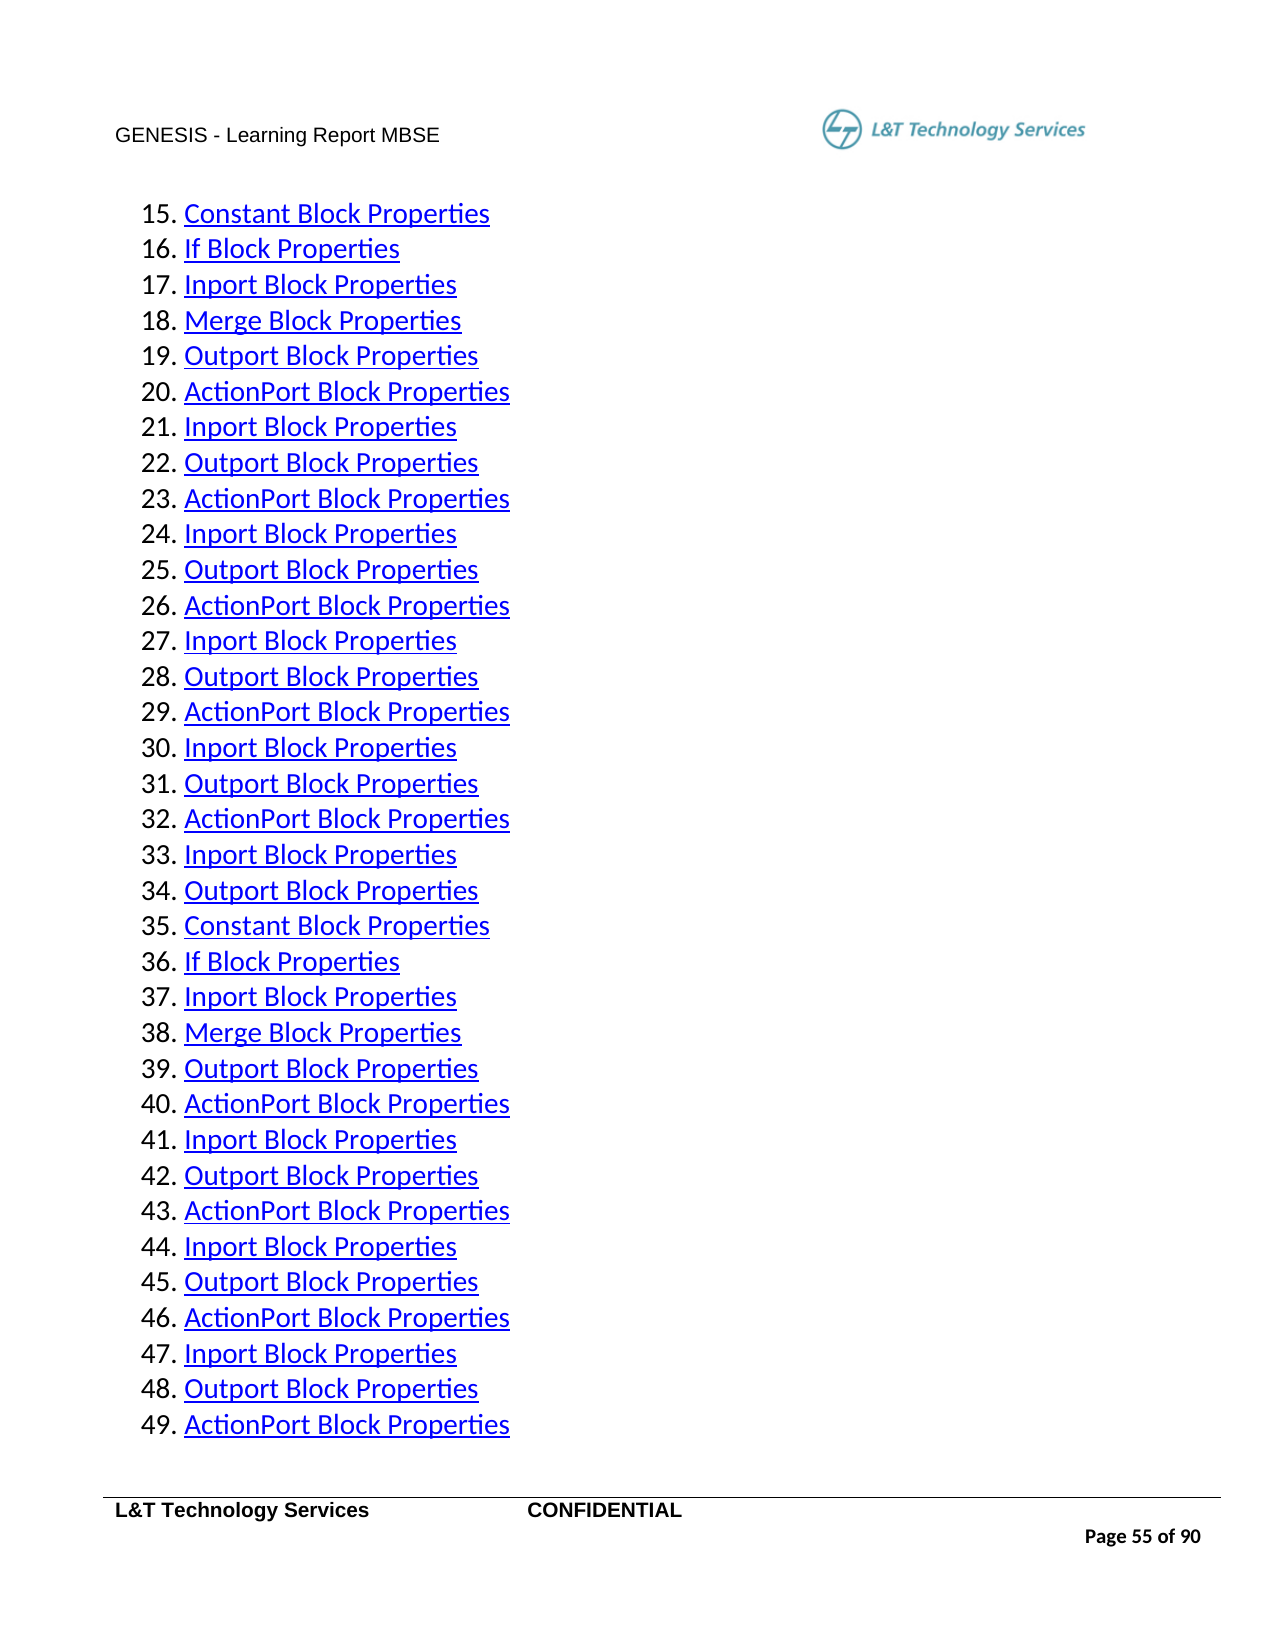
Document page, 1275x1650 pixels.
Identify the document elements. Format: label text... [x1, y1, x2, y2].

text 31. Outport Block Properties [103, 765, 1162, 800]
text 21. Inport Block Properties [103, 408, 1162, 444]
text 32. ActionPort Block Properties [103, 800, 1162, 836]
text 39. Outport Block Properties [103, 1050, 1162, 1085]
text 48. Outport Block Properties [103, 1370, 1162, 1406]
text 44. Inport Block Properties [103, 1228, 1162, 1263]
text 47. Inport Block Properties [103, 1335, 1162, 1370]
text 30. Inport Block Properties [103, 729, 1162, 765]
text 26. ActionPort Block Properties [103, 587, 1162, 622]
text 38. Merge Block Properties [103, 1014, 1162, 1050]
text 15. Constant Block Properties [103, 195, 1162, 230]
text 40. ActionPort Block Properties [103, 1085, 1162, 1121]
text 37. Inport Block Properties [103, 978, 1162, 1014]
text 20. ActionPort Block Properties [103, 373, 1162, 408]
text 41. Inport Block Properties [103, 1121, 1162, 1157]
text 27. Inport Block Properties [103, 622, 1162, 658]
text 36. If Block Properties [103, 943, 1162, 978]
text 43. ActionPort Block Properties [103, 1192, 1162, 1228]
text 24. Inport Block Properties [103, 515, 1162, 551]
text 28. Outport Block Properties [103, 658, 1162, 693]
text 17. Inport Block Properties [103, 266, 1162, 302]
text 16. If Block Properties [103, 230, 1162, 266]
text 42. Outport Block Properties [103, 1157, 1162, 1192]
text 23. ActionPort Block Properties [103, 480, 1162, 515]
text 18. Merge Block Properties [103, 302, 1162, 337]
text 49. ActionPort Block Properties [103, 1406, 1162, 1442]
text 45. Outport Block Properties [103, 1263, 1162, 1299]
text 34. Outport Block Properties [103, 872, 1162, 907]
picture [820, 98, 1087, 162]
text 35. Constant Block Properties [103, 907, 1162, 943]
text 29. ActionPort Block Properties [103, 693, 1162, 729]
text 46. ActionPort Block Properties [103, 1299, 1162, 1335]
text 22. Outport Block Properties [103, 444, 1162, 480]
text 25. Outport Block Properties [103, 551, 1162, 587]
text 19. Outport Block Properties [103, 337, 1162, 373]
text 33. Inport Block Properties [103, 836, 1162, 872]
